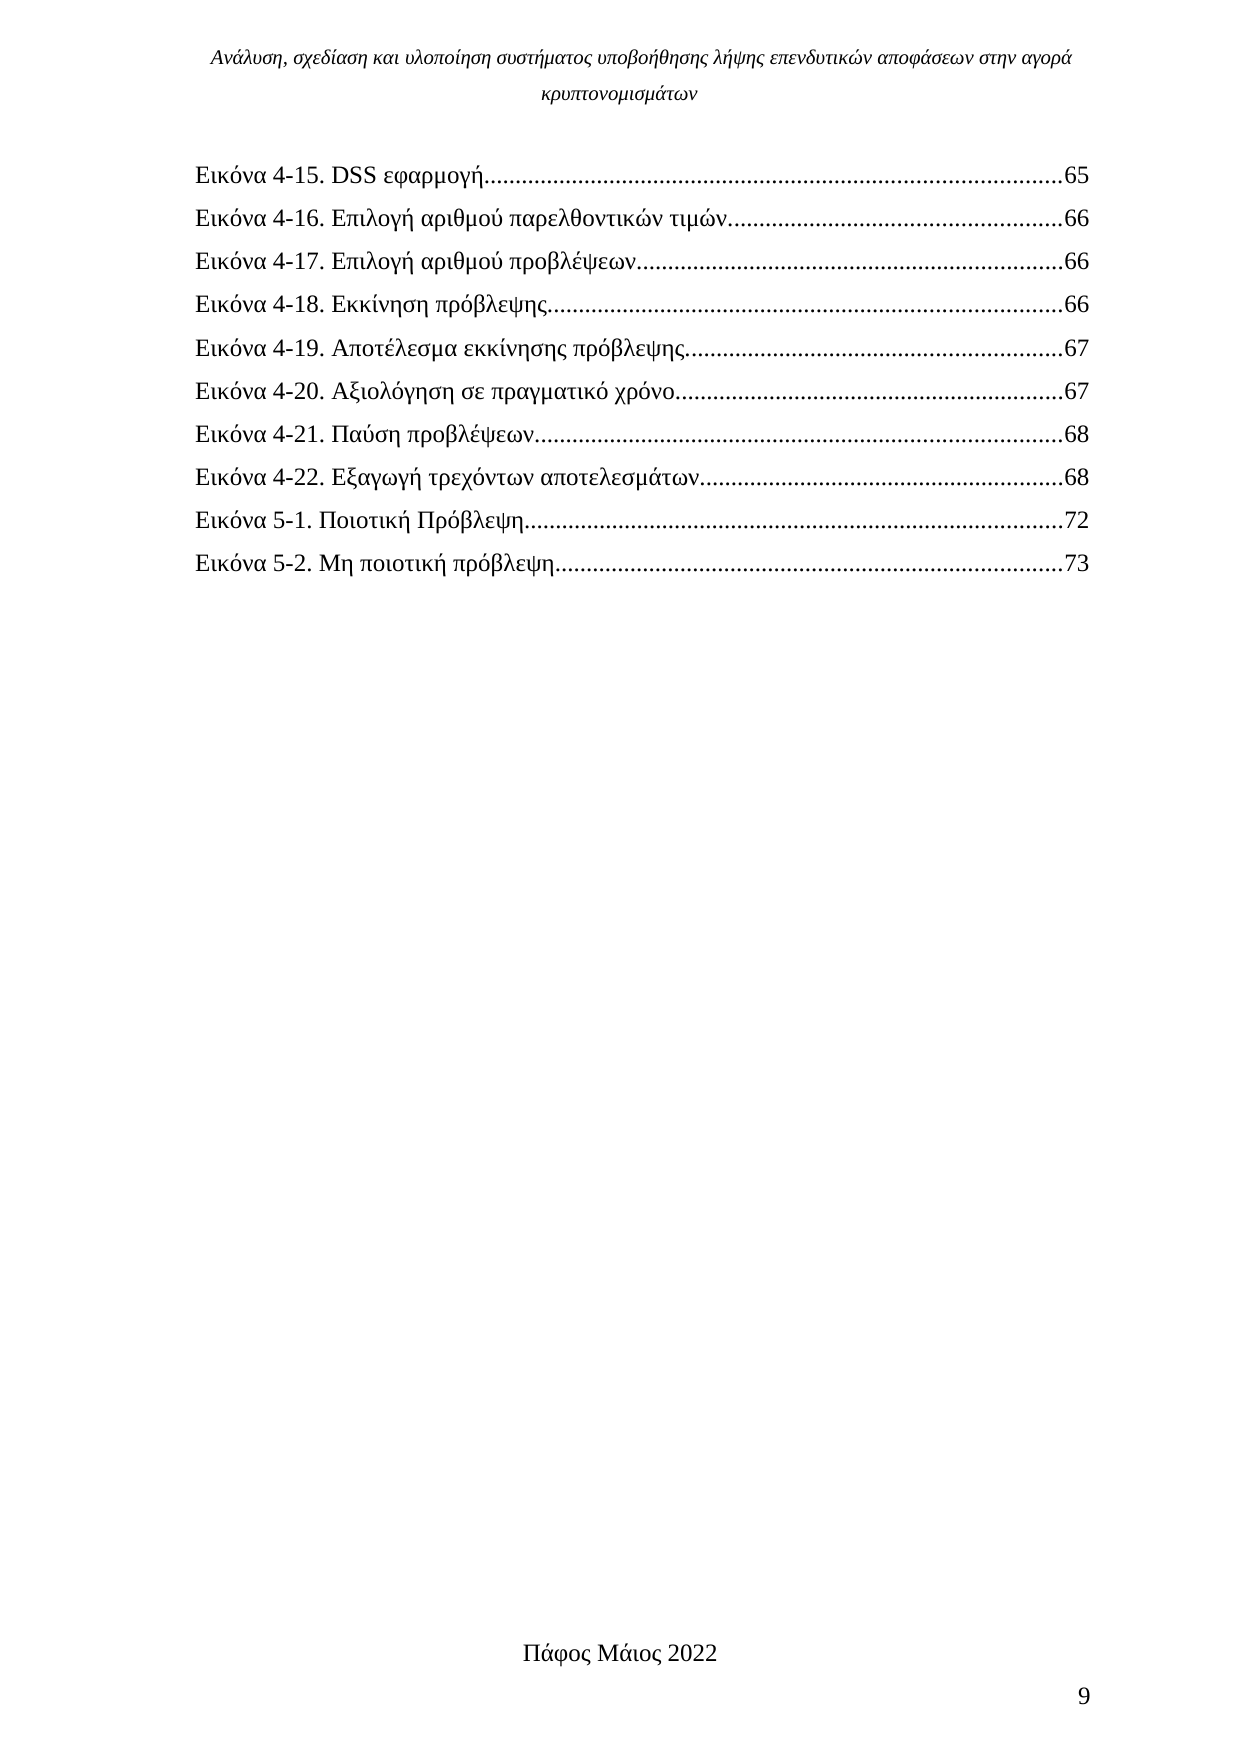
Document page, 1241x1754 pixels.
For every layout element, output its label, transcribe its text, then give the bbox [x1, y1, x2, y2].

text Εικόνα 4-16. Επιλογή αριθμού παρελθοντικών τιμών. 66 [150, 203, 1090, 232]
text Εικόνα 4-19. Αποτέλεσμα εκκίνησης πρόβλεψης. 67 [150, 333, 1090, 361]
text Εικόνα 4-21. Παύση προβλέψεων. 68 [150, 419, 1090, 448]
text Εικόνα 5-2. Μη ποιοτική πρόβλεψη. 73 [150, 548, 1090, 577]
text Εικόνα 4-17. Επιλογή αριθμού προβλέψεων. 66 [150, 246, 1090, 275]
text Εικόνα 4-18. Εκκίνηση πρόβλεψης. 66 [150, 289, 1090, 318]
text Εικόνα 5-1. Ποιοτική Πρόβλεψη. 72 [150, 505, 1090, 534]
text Εικόνα 4-22. Εξαγωγή τρεχόντων αποτελεσμάτων. 68 [150, 462, 1090, 491]
text Εικόνα 4-20. Αξιολόγηση σε πραγματικό χρόνο. 67 [150, 376, 1090, 404]
text Εικόνα 4-15. DSS εφαρμογή 65 [150, 160, 1090, 189]
